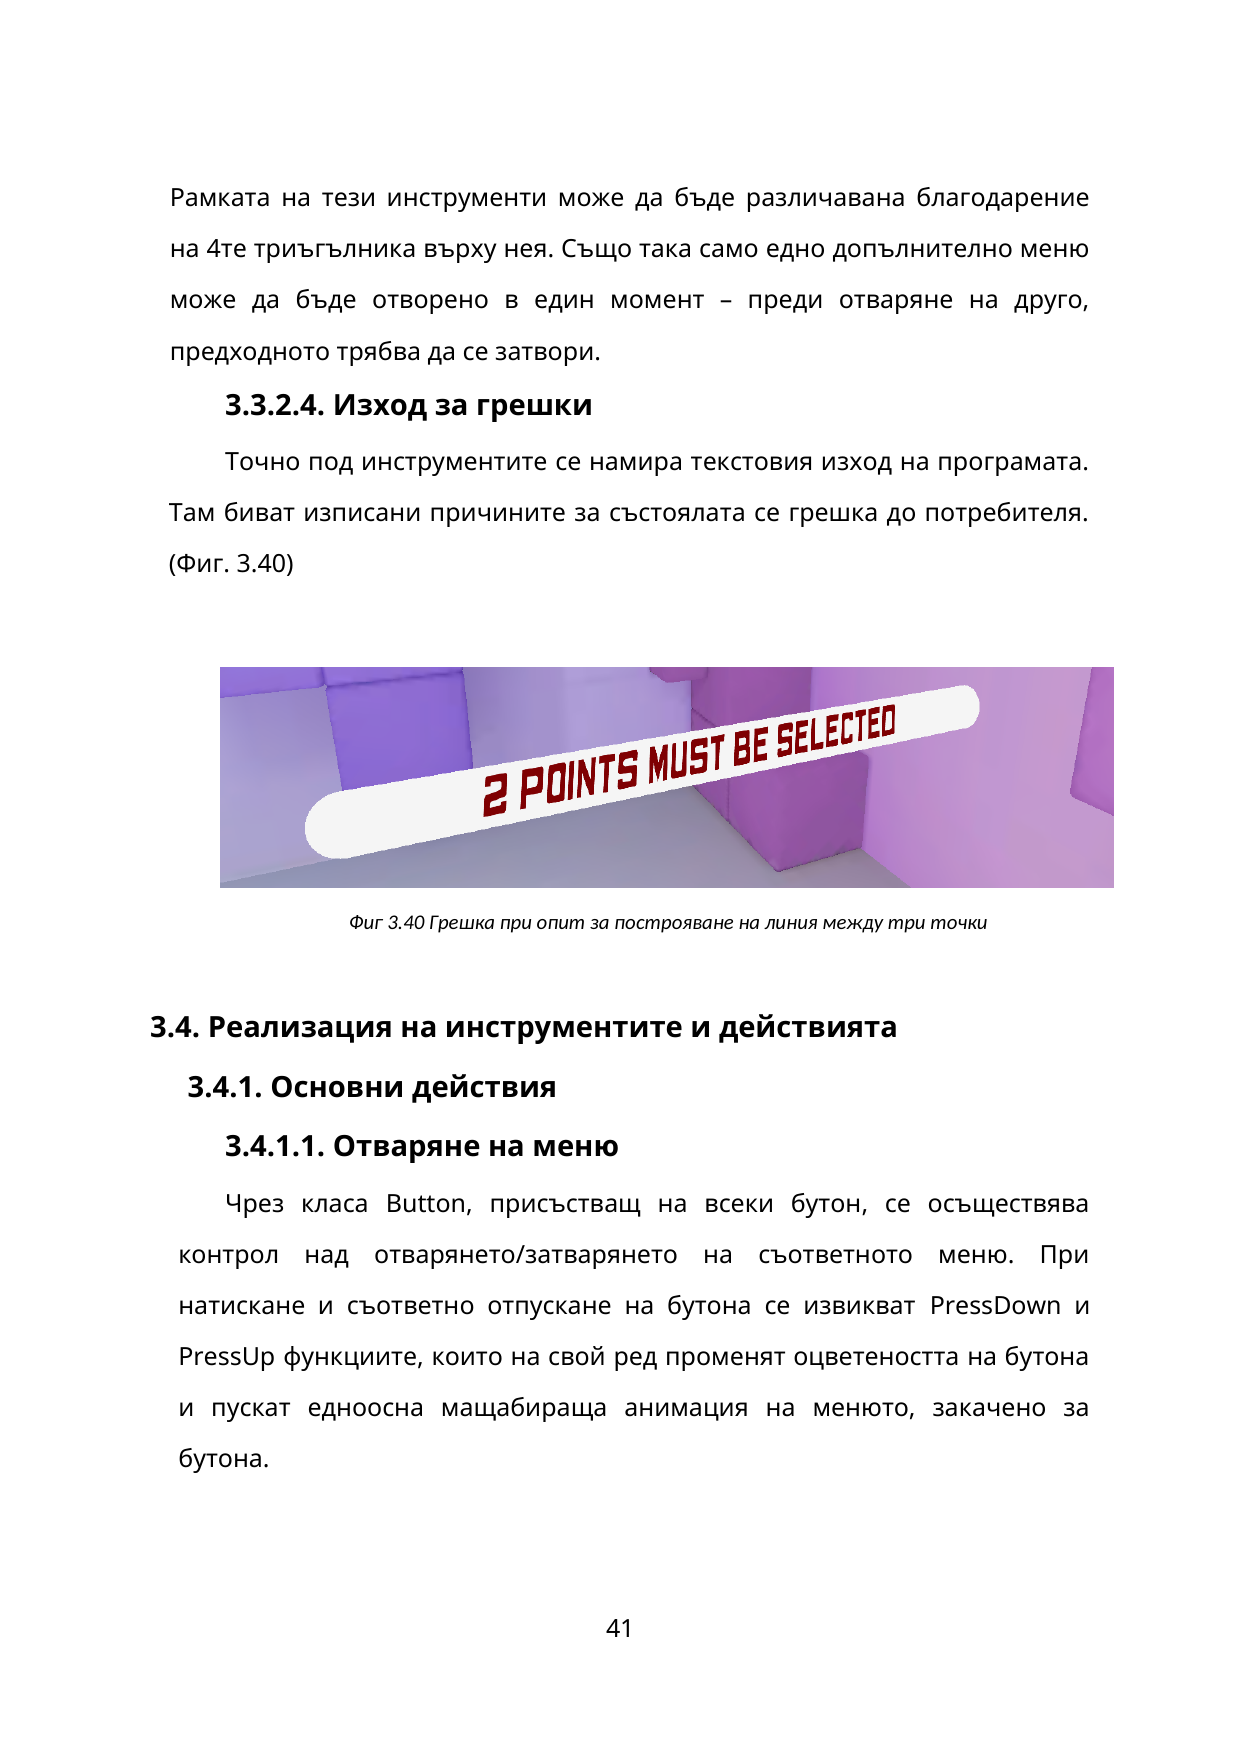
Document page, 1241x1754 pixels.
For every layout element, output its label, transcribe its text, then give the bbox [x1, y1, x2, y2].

list Изход за грешки [225, 384, 1090, 424]
text Чрез класа Button, присъстващ на всеки бутон, се осъществява контрол над отварянето/затварянето на съответното меню. При натискане и съответно отпускане на бутона се извикват PressDown и PressUp функциите, които на свой ред променят оцветеността на бутона и пускат едноосна мащабираща анимация на менюто, закачено за бутона. [178, 1185, 1090, 1474]
text Точно под инструментите се намира текстовия изход на програмата. Там биват изписани причините за състоялата се грешка до потребителя. (Фиг. 3.40) [169, 444, 1090, 580]
picture [219, 667, 1114, 888]
list Реализация на инструментите и действията [150, 1007, 1090, 1046]
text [169, 180, 1090, 367]
list Отваряне на меню [225, 1126, 1090, 1165]
list Основни действия [187, 1066, 1090, 1106]
